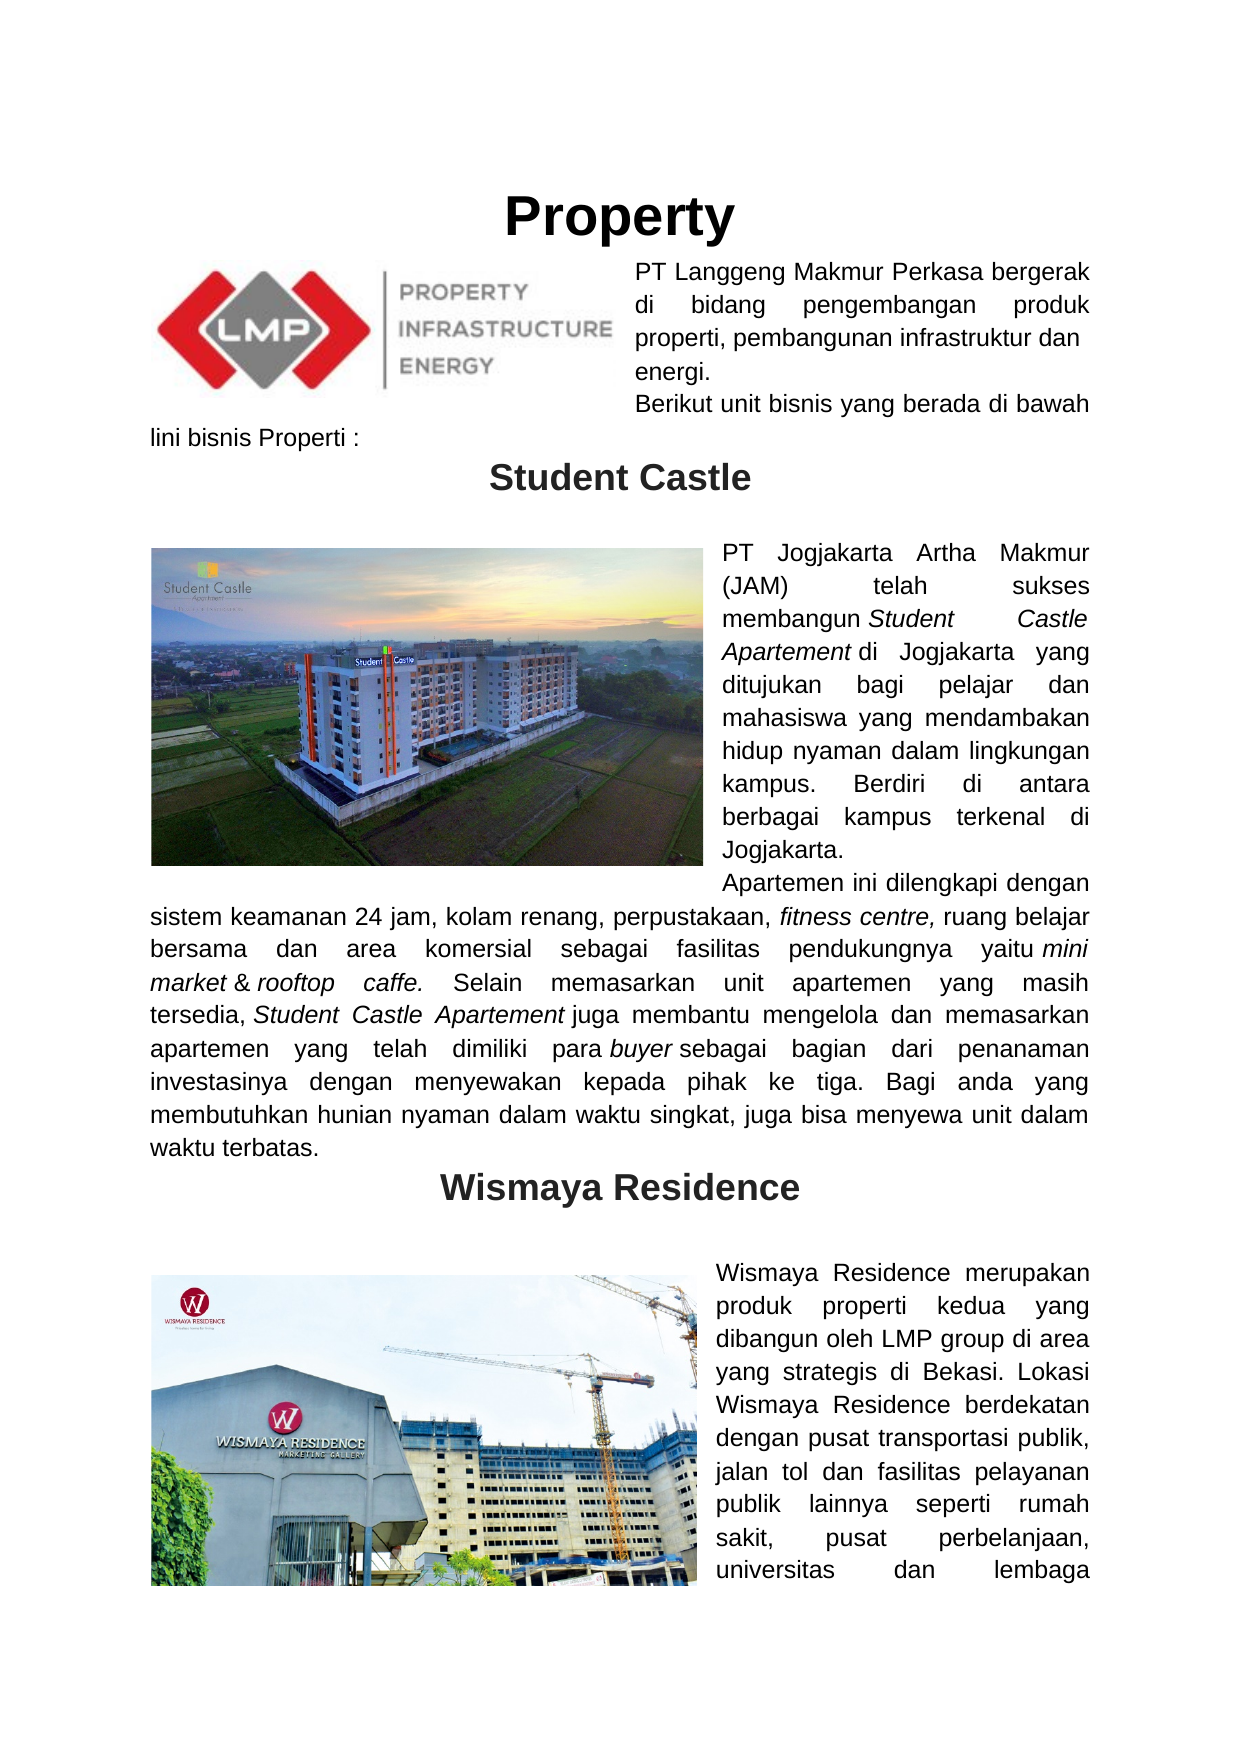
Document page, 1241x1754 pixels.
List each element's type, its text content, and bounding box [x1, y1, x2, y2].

text Berikut unit bisnis yang berada di bawah lini bisnis Properti : [150, 389, 1090, 451]
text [150, 1225, 1090, 1584]
subtitle Wismaya Residence [150, 1133, 1090, 1176]
text Student Castle [150, 456, 1090, 499]
text Property [150, 183, 1090, 248]
picture [150, 260, 615, 397]
picture [150, 1242, 697, 1552]
text Apartemen ini dilengkapi dengan sistem keamanan 24 jam, kolam renang, perpustakaan, fitness centre, ruang belajar bersama dan area komersial sebagai fasilitas pendukungnya yaitu mini market & rooftop caffe. Selain memasarkan unit apartemen yang masih tersedia, Student Castle Apartement juga membantu mengelola dan memasarkan apartemen yang telah dimiliki para buyer sebagai bagian dari penanaman investasinya dengan menyewakan kepada pihak ke tiga. Bagi anda yang membutuhkan hunian nyaman dalam waktu singkat, juga bisa menyewa unit dalam waktu terbatas. [150, 868, 1090, 1128]
picture [150, 548, 703, 865]
